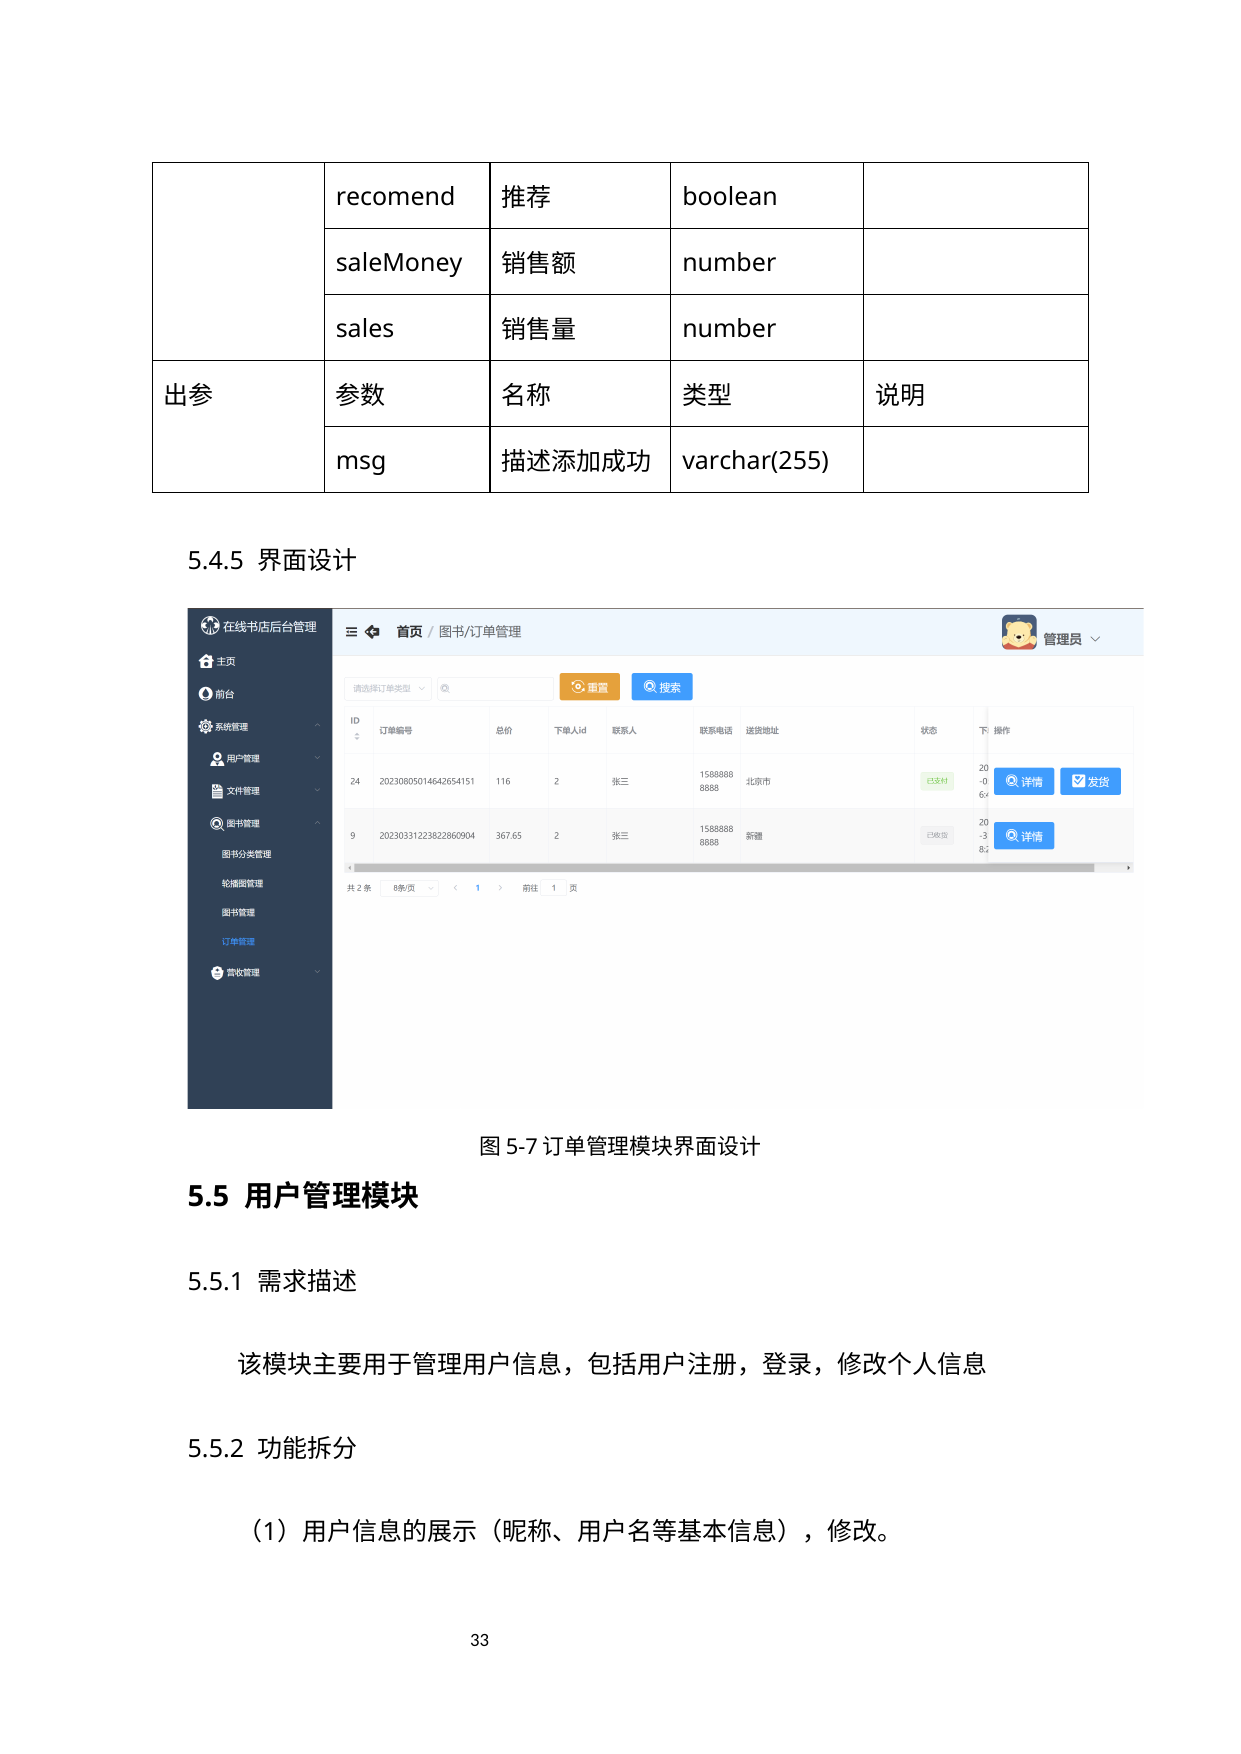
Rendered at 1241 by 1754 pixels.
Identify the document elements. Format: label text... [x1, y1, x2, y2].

picture [187, 608, 1144, 1109]
subtitle 5.5.1 需求描述 [187, 1247, 1053, 1312]
table_cell 参数 [325, 361, 489, 426]
table_cell 出参 [153, 361, 324, 426]
table_cell [153, 426, 324, 492]
subtitle 5.5.2 功能拆分 [187, 1414, 1053, 1479]
table_cell 销售额 [491, 229, 670, 294]
text 该模块主要用于管理用户信息，包括用户注册，登录，修改个人信息 [187, 1331, 1053, 1396]
table_cell recomend [325, 163, 489, 228]
table_cell boolean [671, 163, 863, 228]
subtitle 5.4.5 界面设计 [187, 526, 1053, 591]
table_cell 推荐 [491, 163, 670, 228]
table_cell number [671, 295, 863, 360]
table_cell sales [325, 295, 489, 360]
table_cell msg [325, 427, 489, 492]
table_cell 销售量 [491, 295, 670, 360]
table_cell varchar(255) [671, 427, 863, 492]
table_cell 名称 [491, 361, 670, 426]
table_cell [864, 229, 1088, 294]
text 图5-7订单管理模块界面设计 [187, 1129, 1053, 1161]
table_cell 类型 [671, 361, 863, 426]
text （1）用户信息的展示（昵称、用户名等基本信息），修改。 [187, 1497, 1053, 1562]
table_cell saleMoney [325, 229, 489, 294]
table_cell 描述添加成功 [491, 427, 670, 492]
subtitle 5.5 用户管理模块 [187, 1161, 1053, 1226]
table_cell [864, 295, 1088, 360]
table_cell 说明 [864, 361, 1088, 426]
table_cell [864, 163, 1088, 228]
table_cell [864, 427, 1088, 492]
table_cell number [671, 229, 863, 294]
